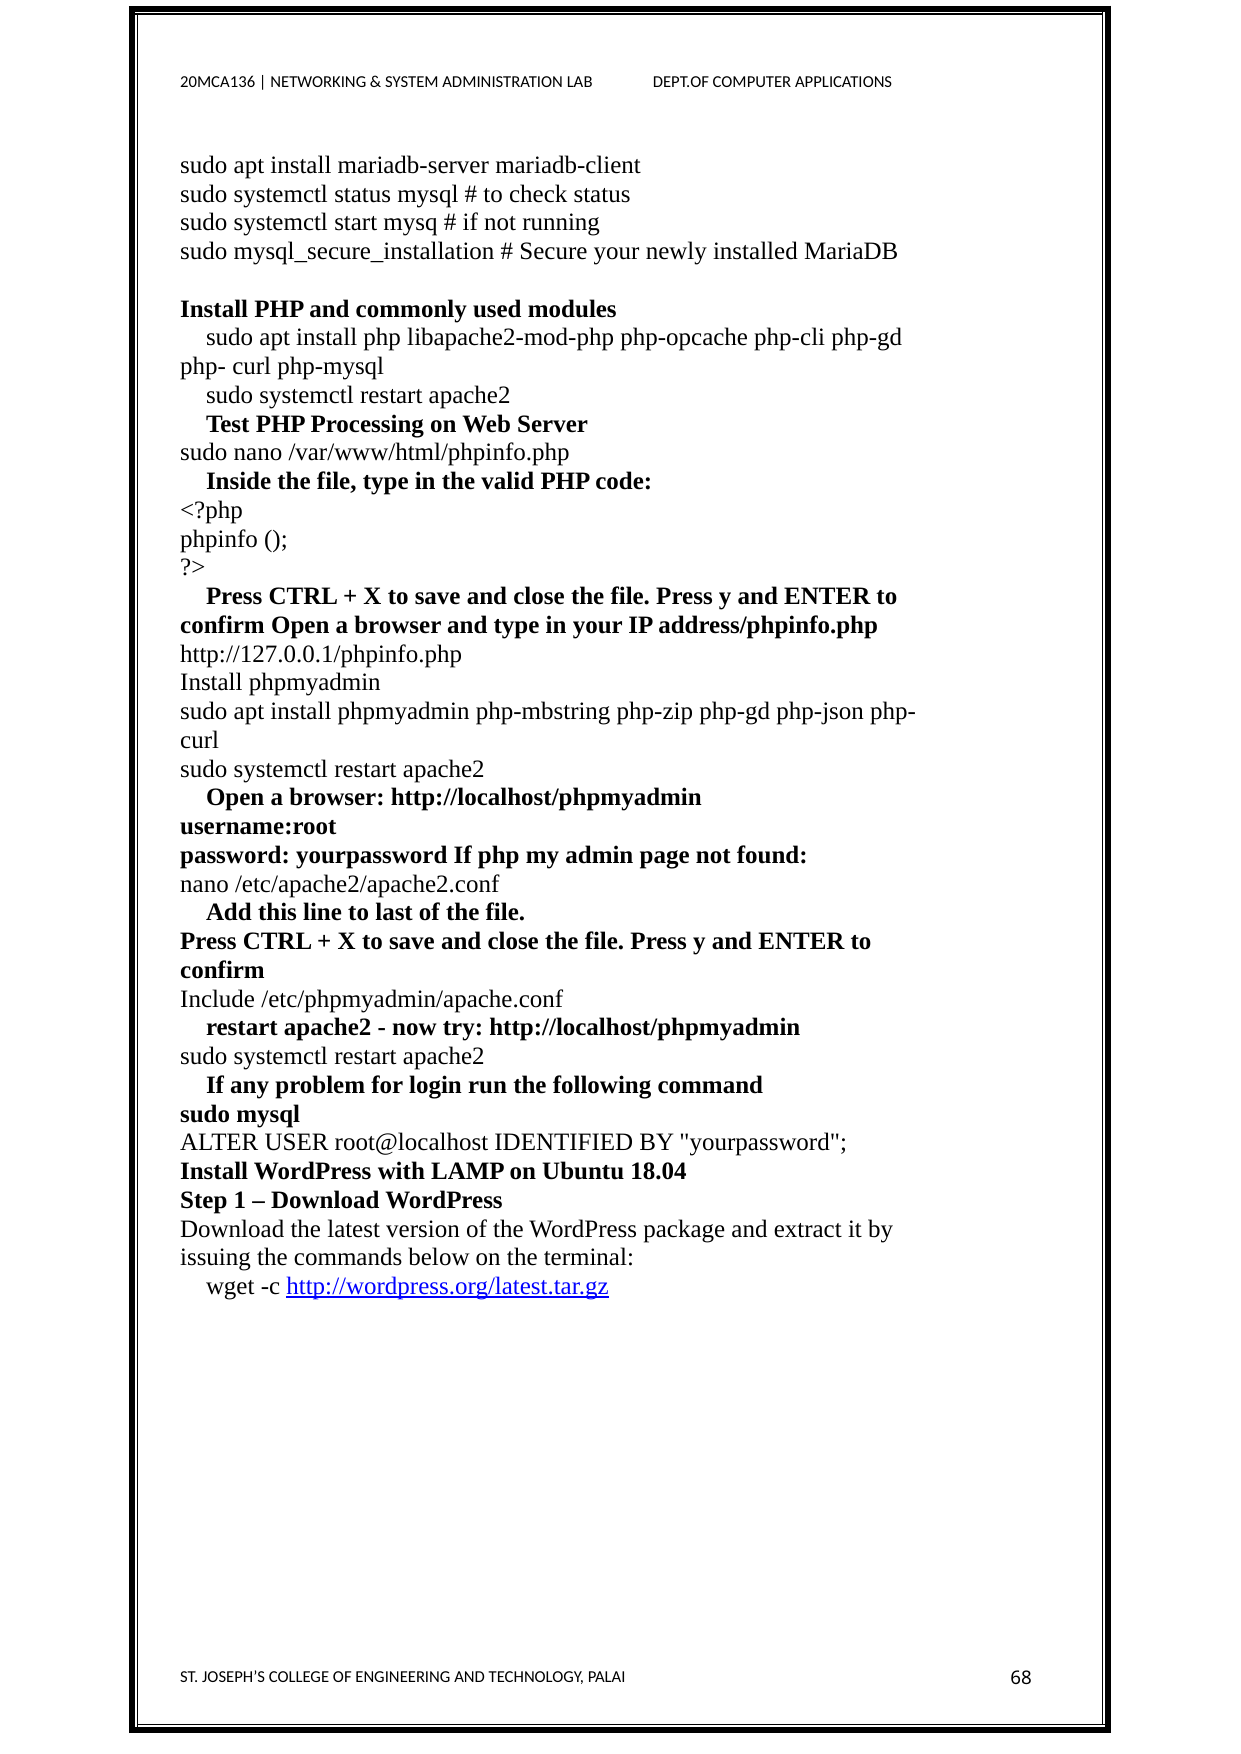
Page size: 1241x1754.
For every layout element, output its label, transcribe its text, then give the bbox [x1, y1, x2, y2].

text wget -c http://wordpress.org/latest.tar.gz [180, 1271, 1060, 1300]
text username:root [180, 811, 1060, 840]
text <?php [180, 495, 1060, 524]
text Include /etc/phpmyadmin/apache.conf [180, 984, 1060, 1012]
text Test PHP Processing on Web Server [180, 409, 1060, 437]
text sudo apt install php libapache2-mod-php php-opcache php-cli php-gd [180, 322, 1060, 351]
text Install WordPress with LAMP on Ubuntu 18.04 [180, 1156, 1060, 1185]
text sudo systemctl status mysql # to check status [180, 179, 1060, 207]
text Press CTRL + X to save and close the file. Press y and ENTER to [180, 926, 1060, 955]
text issuing the commands below on the terminal: [180, 1242, 1060, 1271]
text sudo systemctl restart apache2 [180, 380, 1060, 409]
text If any problem for login run the following command [180, 1070, 1060, 1099]
text nano /etc/apache2/apache2.conf [180, 869, 1060, 897]
text ?> [180, 552, 1060, 581]
text confirm [180, 955, 1060, 984]
text password: yourpassword If php my admin page not found: [180, 840, 1060, 869]
text sudo mysql [180, 1099, 1060, 1127]
text sudo systemctl restart apache2 [180, 754, 1060, 782]
text sudo systemctl restart apache2 [180, 1041, 1060, 1070]
text sudo apt install mariadb-server mariadb-client [180, 150, 1060, 179]
text Press CTRL + X to save and close the file. Press y and ENTER to [180, 581, 1060, 610]
text php- curl php-mysql [180, 351, 1060, 380]
text Open a browser: http://localhost/phpmyadmin [180, 782, 1060, 811]
text Add this line to last of the file. [180, 897, 1060, 926]
text Install phpmyadmin [180, 667, 1060, 696]
text http://127.0.0.1/phpinfo.php [180, 639, 1060, 667]
text sudo mysql_secure_installation # Secure your newly installed MariaDB [180, 236, 1060, 265]
text Inside the file, type in the valid PHP code: [180, 466, 1060, 495]
text curl [180, 725, 1060, 754]
text Install PHP and commonly used modules [180, 294, 1060, 322]
text Download the latest version of the WordPress package and extract it by [180, 1214, 1060, 1242]
text confirm Open a browser and type in your IP address/phpinfo.php [180, 610, 1060, 639]
text sudo systemctl start mysq # if not running [180, 207, 1060, 236]
text sudo nano /var/www/html/phpinfo.php [180, 437, 1060, 466]
text restart apache2 - now try: http://localhost/phpmyadmin [180, 1012, 1060, 1041]
text sudo apt install phpmyadmin php-mbstring php-zip php-gd php-json php- [180, 696, 1060, 725]
text phpinfo (); [180, 524, 1060, 552]
text Step 1 – Download WordPress [180, 1185, 1060, 1214]
text ALTER USER root@localhost IDENTIFIED BY "yourpassword"; [180, 1127, 1060, 1156]
